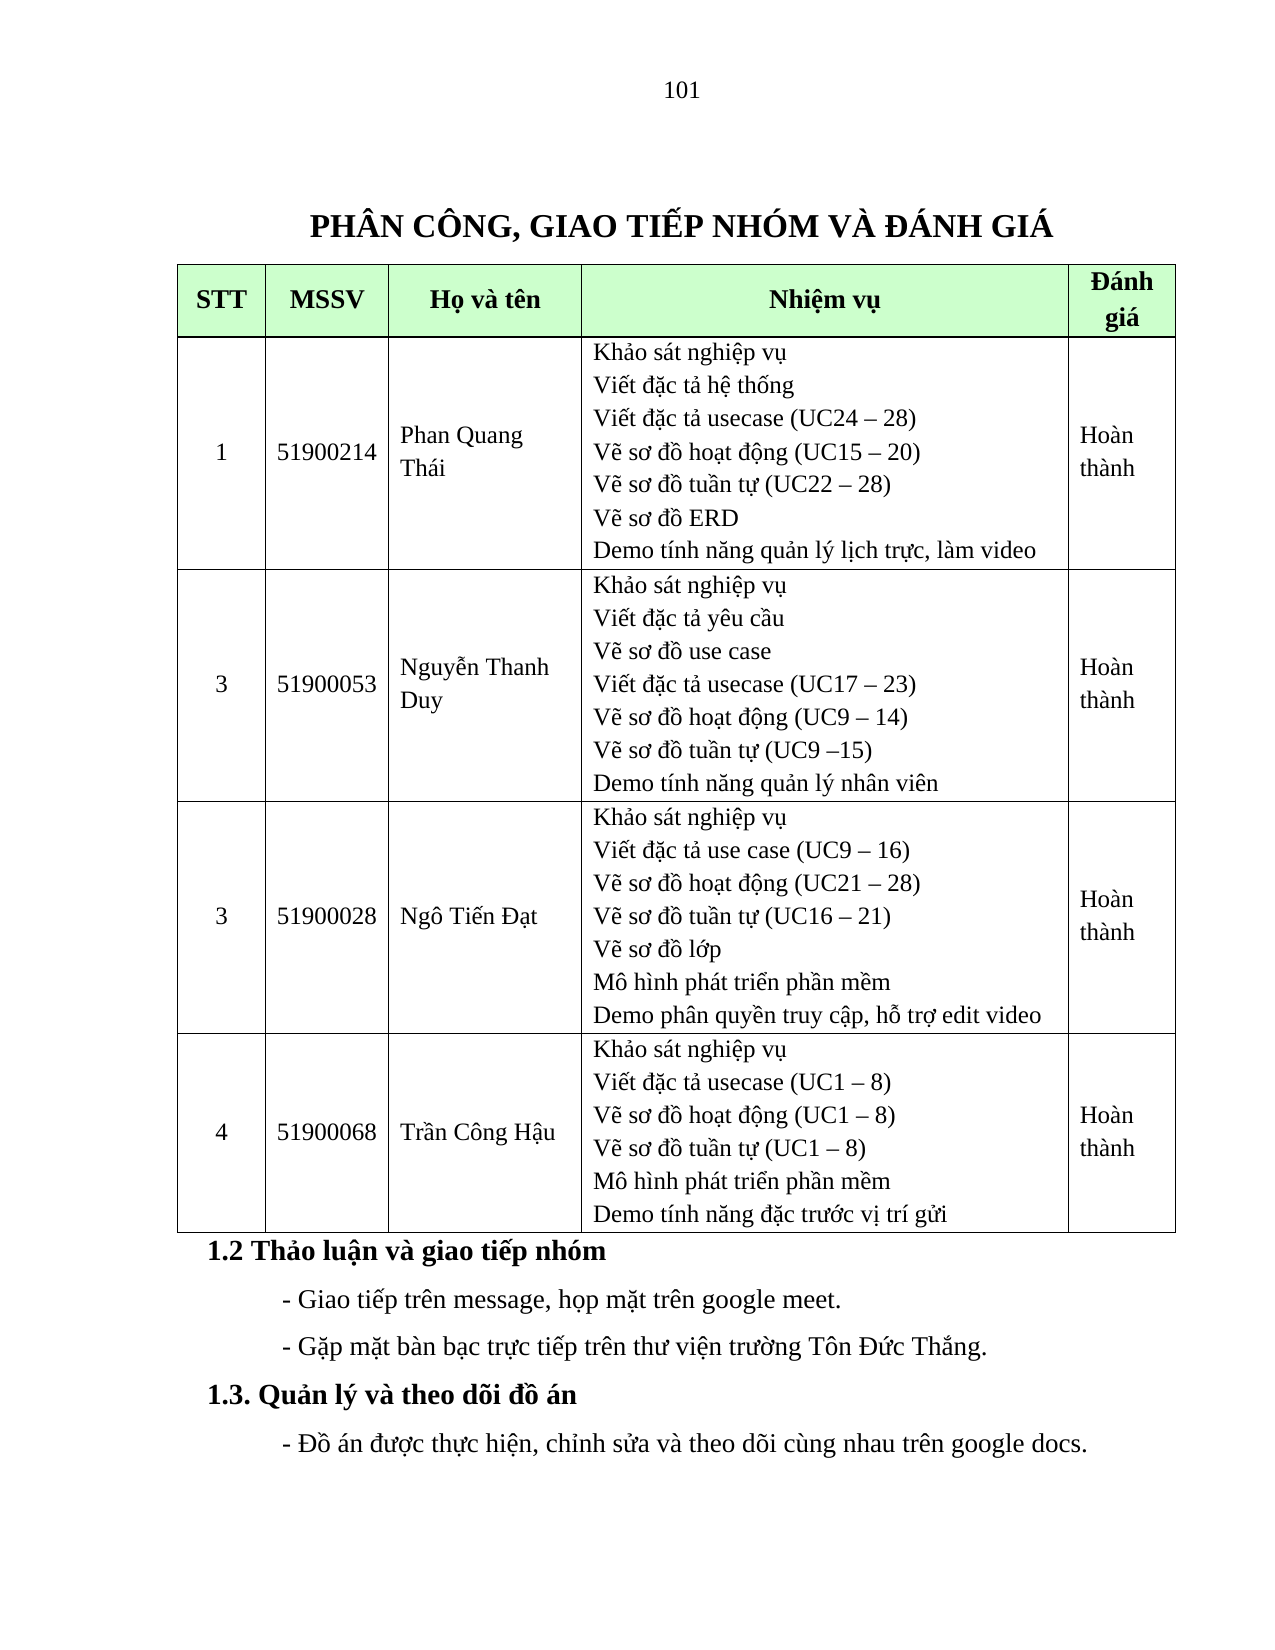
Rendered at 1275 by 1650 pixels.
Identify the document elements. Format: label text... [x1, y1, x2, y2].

table_header MSSV [266, 265, 388, 336]
table_cell Ngô Tiến Đạt [389, 802, 581, 1033]
table_cell 51900053 [266, 570, 388, 801]
table_cell Khảo sát nghiệp vụ Viết đặc tả yêu cầu Vẽ sơ đồ use case Viết đặc tả usecase (UC17 – 23) Vẽ sơ đồ hoạt động (UC9 – 14) Vẽ sơ đồ tuần tự (UC9 –15) Demo tính năng quản lý nhân viên [582, 570, 1068, 801]
table_cell Trần Công Hậu [389, 1034, 581, 1232]
table_cell Hoàn thành [1069, 338, 1175, 569]
table_header STT [178, 265, 265, 336]
table_cell 51900028 [266, 802, 388, 1033]
table_cell 51900214 [266, 338, 388, 569]
table_header Nhiệm vụ [582, 265, 1068, 336]
text PHÂN CÔNG, GIAO TIẾP NHÓM VÀ ĐÁNH GIÁ [207, 207, 1157, 245]
text - Gặp mặt bàn bạc trực tiếp trên thư viện trường Tôn Đức Thắng. [282, 1330, 1157, 1361]
table_cell Hoàn thành [1069, 570, 1175, 801]
table_cell Khảo sát nghiệp vụ Viết đặc tả usecase (UC1 – 8) Vẽ sơ đồ hoạt động (UC1 – 8) Vẽ sơ đồ tuần tự (UC1 – 8) Mô hình phát triển phần mềm Demo tính năng đặc trước vị trí gửi [582, 1034, 1068, 1232]
table_cell Khảo sát nghiệp vụ Viết đặc tả use case (UC9 – 16) Vẽ sơ đồ hoạt động (UC21 – 28) Vẽ sơ đồ tuần tự (UC16 – 21) Vẽ sơ đồ lớp Mô hình phát triển phần mềm Demo phân quyền truy cập, hỗ trợ edit video [582, 802, 1068, 1033]
text 1.3. Quản lý và theo dõi đồ án [207, 1377, 1157, 1410]
table_cell Hoàn thành [1069, 802, 1175, 1033]
table_cell 1 [178, 338, 265, 569]
table_cell Hoàn thành [1069, 1034, 1175, 1232]
text - Giao tiếp trên message, họp mặt trên google meet. [282, 1283, 1157, 1315]
table_header Họ và tên [389, 265, 581, 336]
table_header Đánh giá [1069, 265, 1175, 336]
text 1.2 Thảo luận và giao tiếp nhóm [207, 1233, 1157, 1267]
table_cell 3 [178, 802, 265, 1033]
table_cell Phan Quang Thái [389, 338, 581, 569]
table_cell 4 [178, 1034, 265, 1232]
table_cell Khảo sát nghiệp vụ Viết đặc tả hệ thống Viết đặc tả usecase (UC24 – 28) Vẽ sơ đồ hoạt động (UC15 – 20) Vẽ sơ đồ tuần tự (UC22 – 28) Vẽ sơ đồ ERD Demo tính năng quản lý lịch trực, làm video [582, 338, 1068, 569]
table_cell 3 [178, 570, 265, 801]
text - Đồ án được thực hiện, chỉnh sửa và theo dõi cùng nhau trên google docs. [282, 1427, 1157, 1458]
table_cell 51900068 [266, 1034, 388, 1232]
table_cell Nguyễn Thanh Duy [389, 570, 581, 801]
